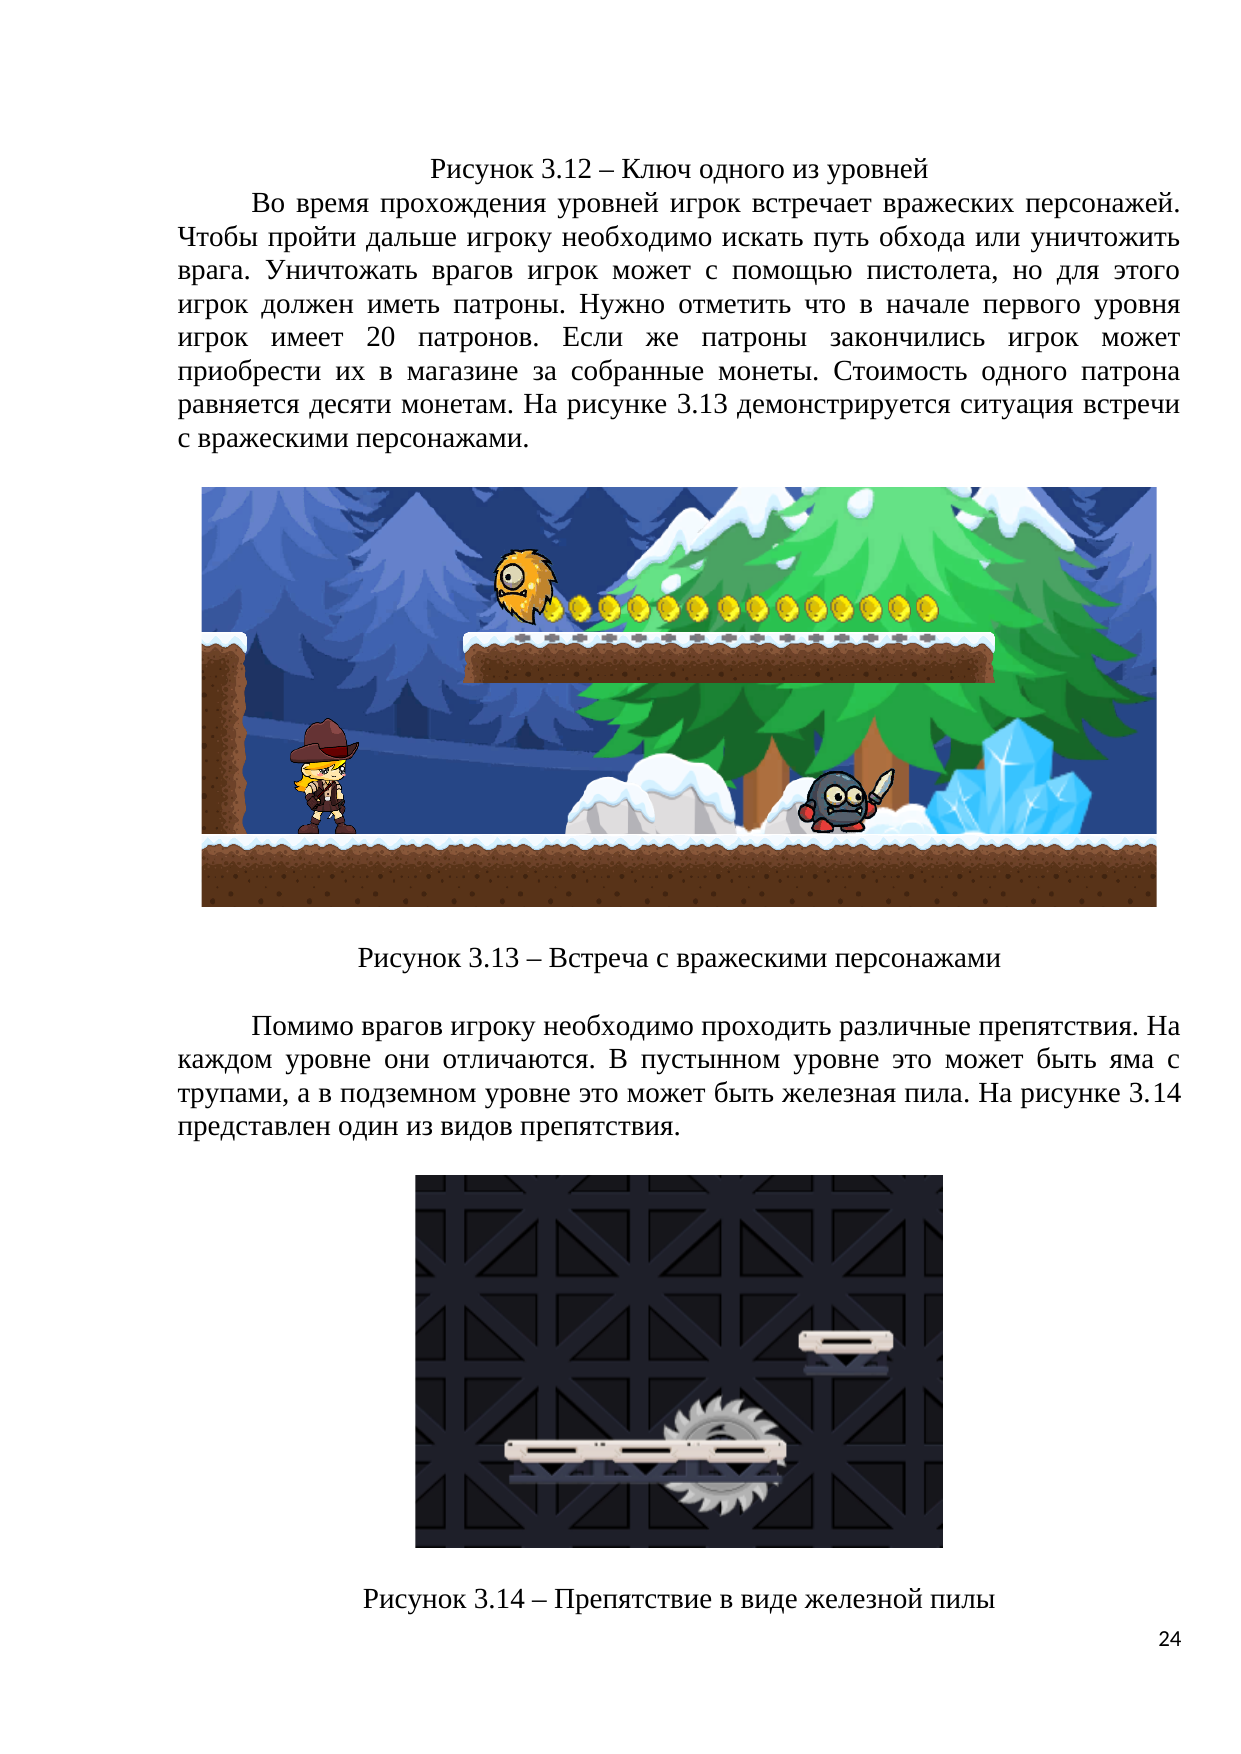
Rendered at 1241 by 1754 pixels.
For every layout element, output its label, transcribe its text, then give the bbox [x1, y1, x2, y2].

list Во время прохождения уровней игрок встречает вражеских персонажей. Чтобы пройти дальше игроку необходимо искать путь обхода или уничтожить врага. Уничтожать врагов игрок может с помощью пистолета, но для этого игрок должен иметь патроны. Нужно отметить что в начале первого уровня игрок имеет 20 патронов. Если же патроны закончились игрок может приобрести их в магазине за собранные монеты. Стоимость одного патрона равняется десяти монетам. На рисунке 3.13 демонстрируется ситуация встречи с вражескими персонажами. [177, 185, 1181, 453]
list Рисунок 3.14 – Препятствие в виде железной пилы [177, 1581, 1181, 1615]
list Рисунок 3.12 – Ключ одного из уровней [177, 152, 1181, 185]
picture [201, 487, 1157, 907]
list Помимо врагов игроку необходимо проходить различные препятствия. На каждом уровне они отличаются. В пустынном уровне это может быть яма с трупами, а в подземном уровне это может быть железная пила. На рисунке 3.14 представлен один из видов препятствия. [177, 1008, 1181, 1142]
picture [415, 1175, 943, 1548]
list Рисунок 3.13 – Встреча с вражескими персонажами [177, 941, 1181, 974]
